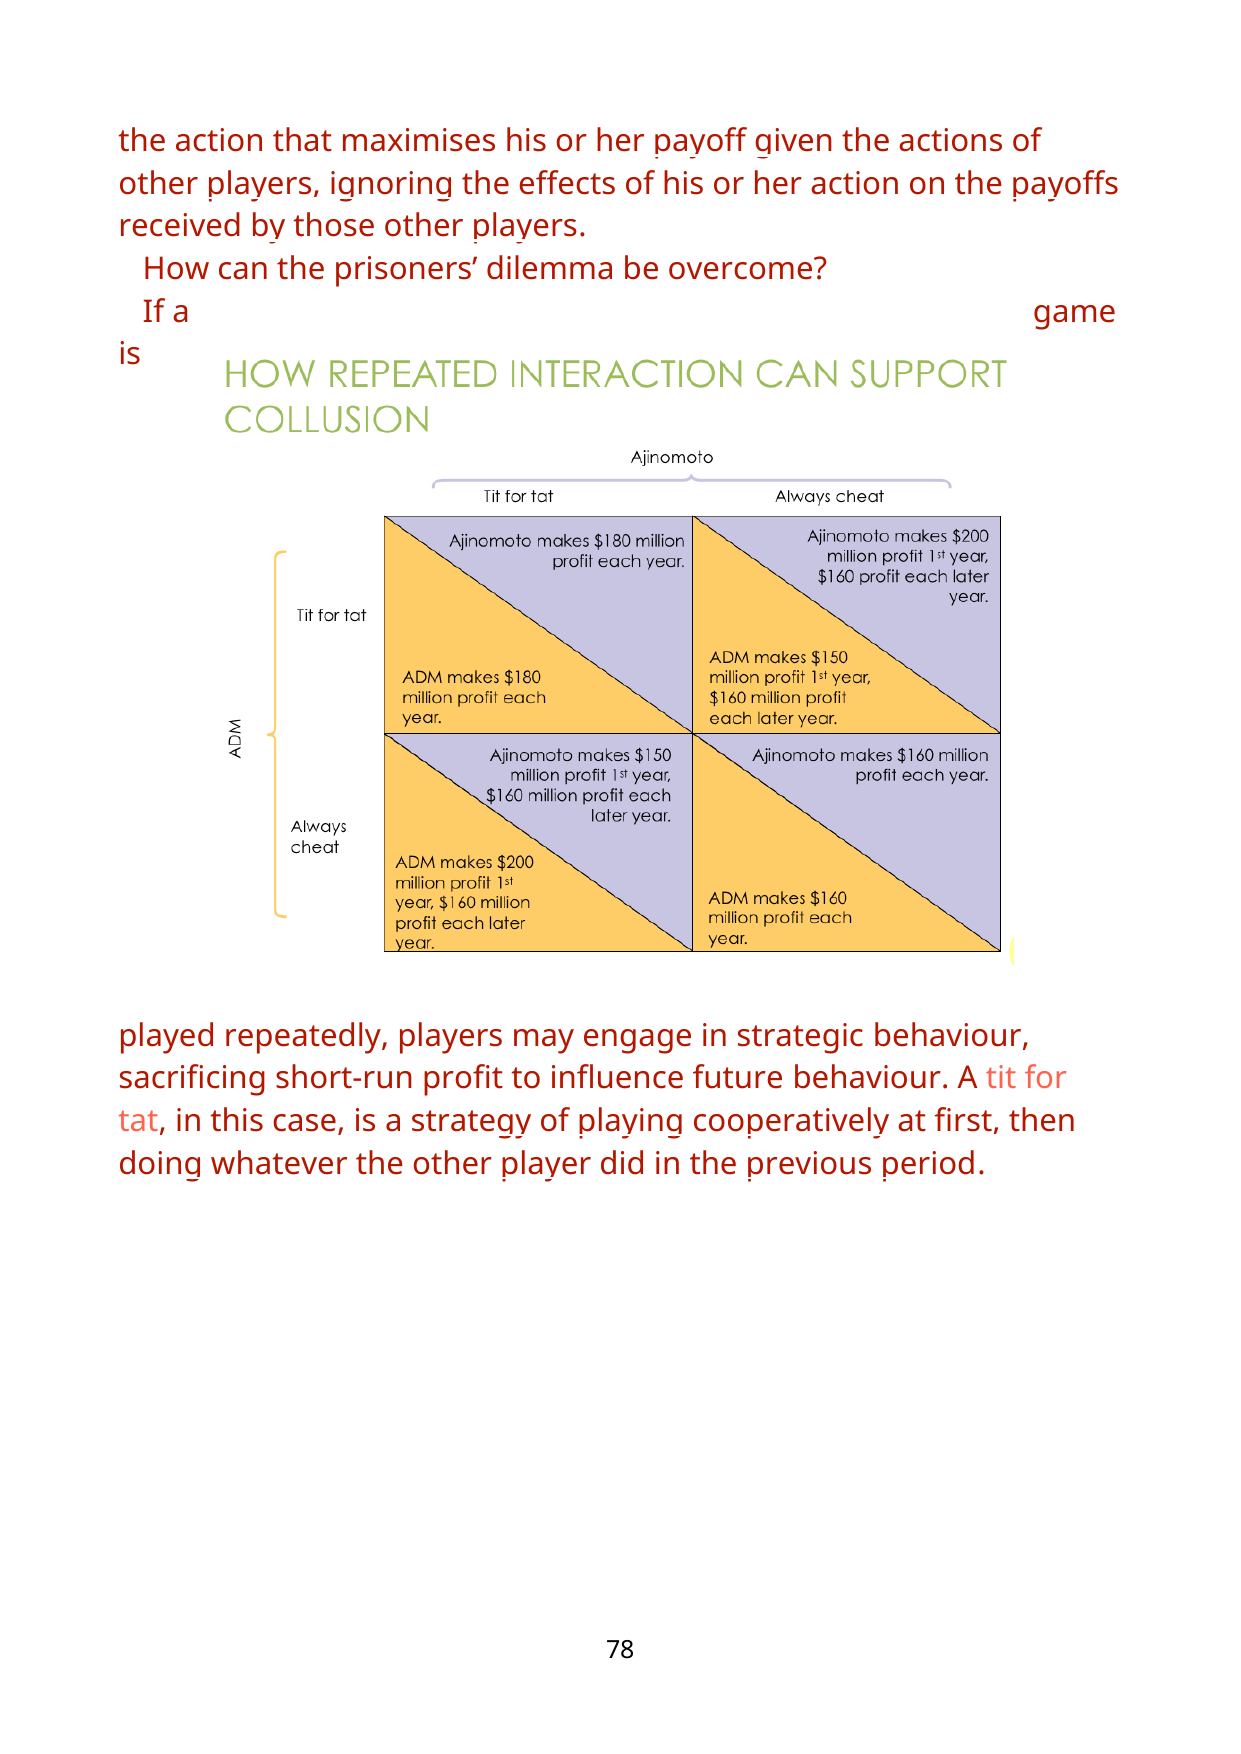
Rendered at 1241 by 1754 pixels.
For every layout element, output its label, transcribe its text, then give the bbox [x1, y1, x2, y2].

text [118, 118, 1122, 246]
picture [223, 347, 1015, 965]
text How can the prisoners’ dilemma be overcome? [118, 246, 1122, 288]
